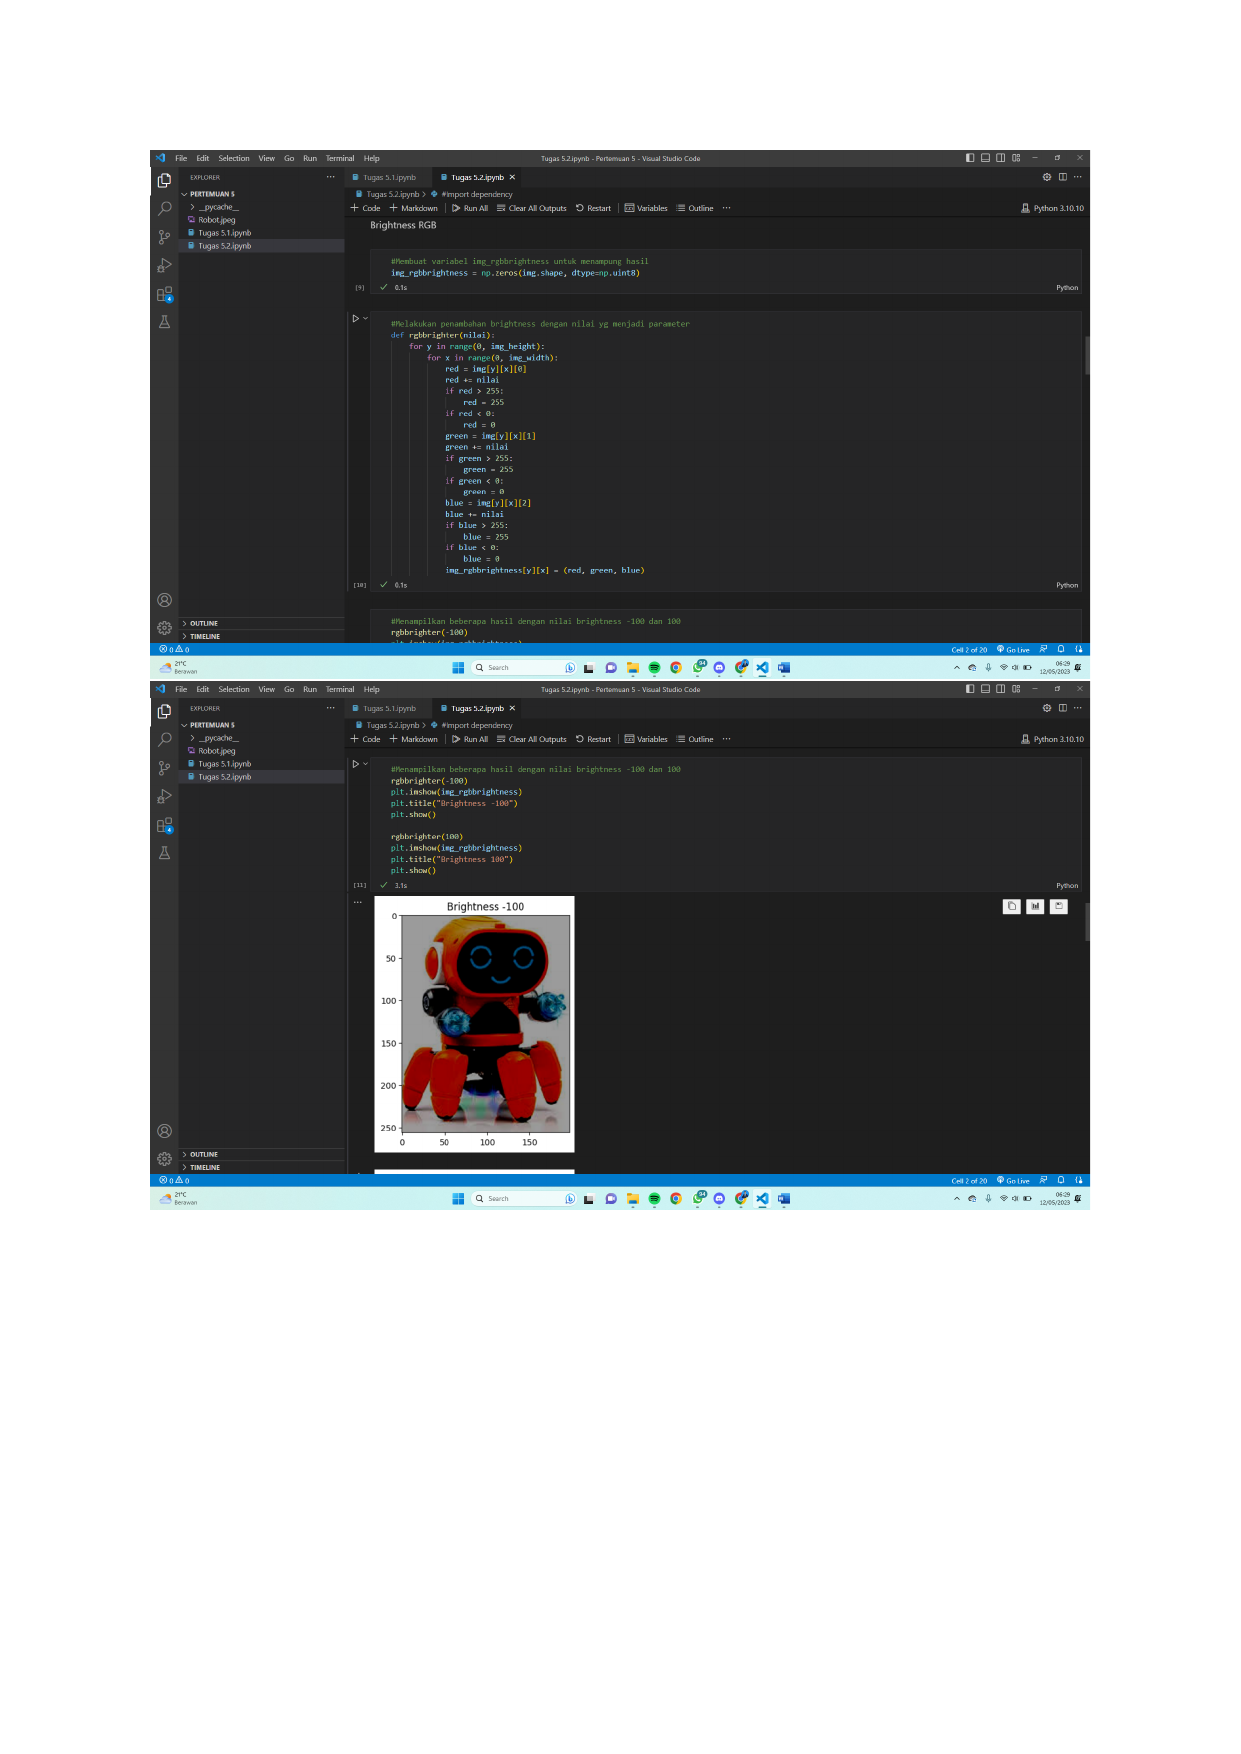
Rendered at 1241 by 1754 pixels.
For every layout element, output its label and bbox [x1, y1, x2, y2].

picture [150, 681, 1091, 1210]
picture [150, 150, 1091, 679]
